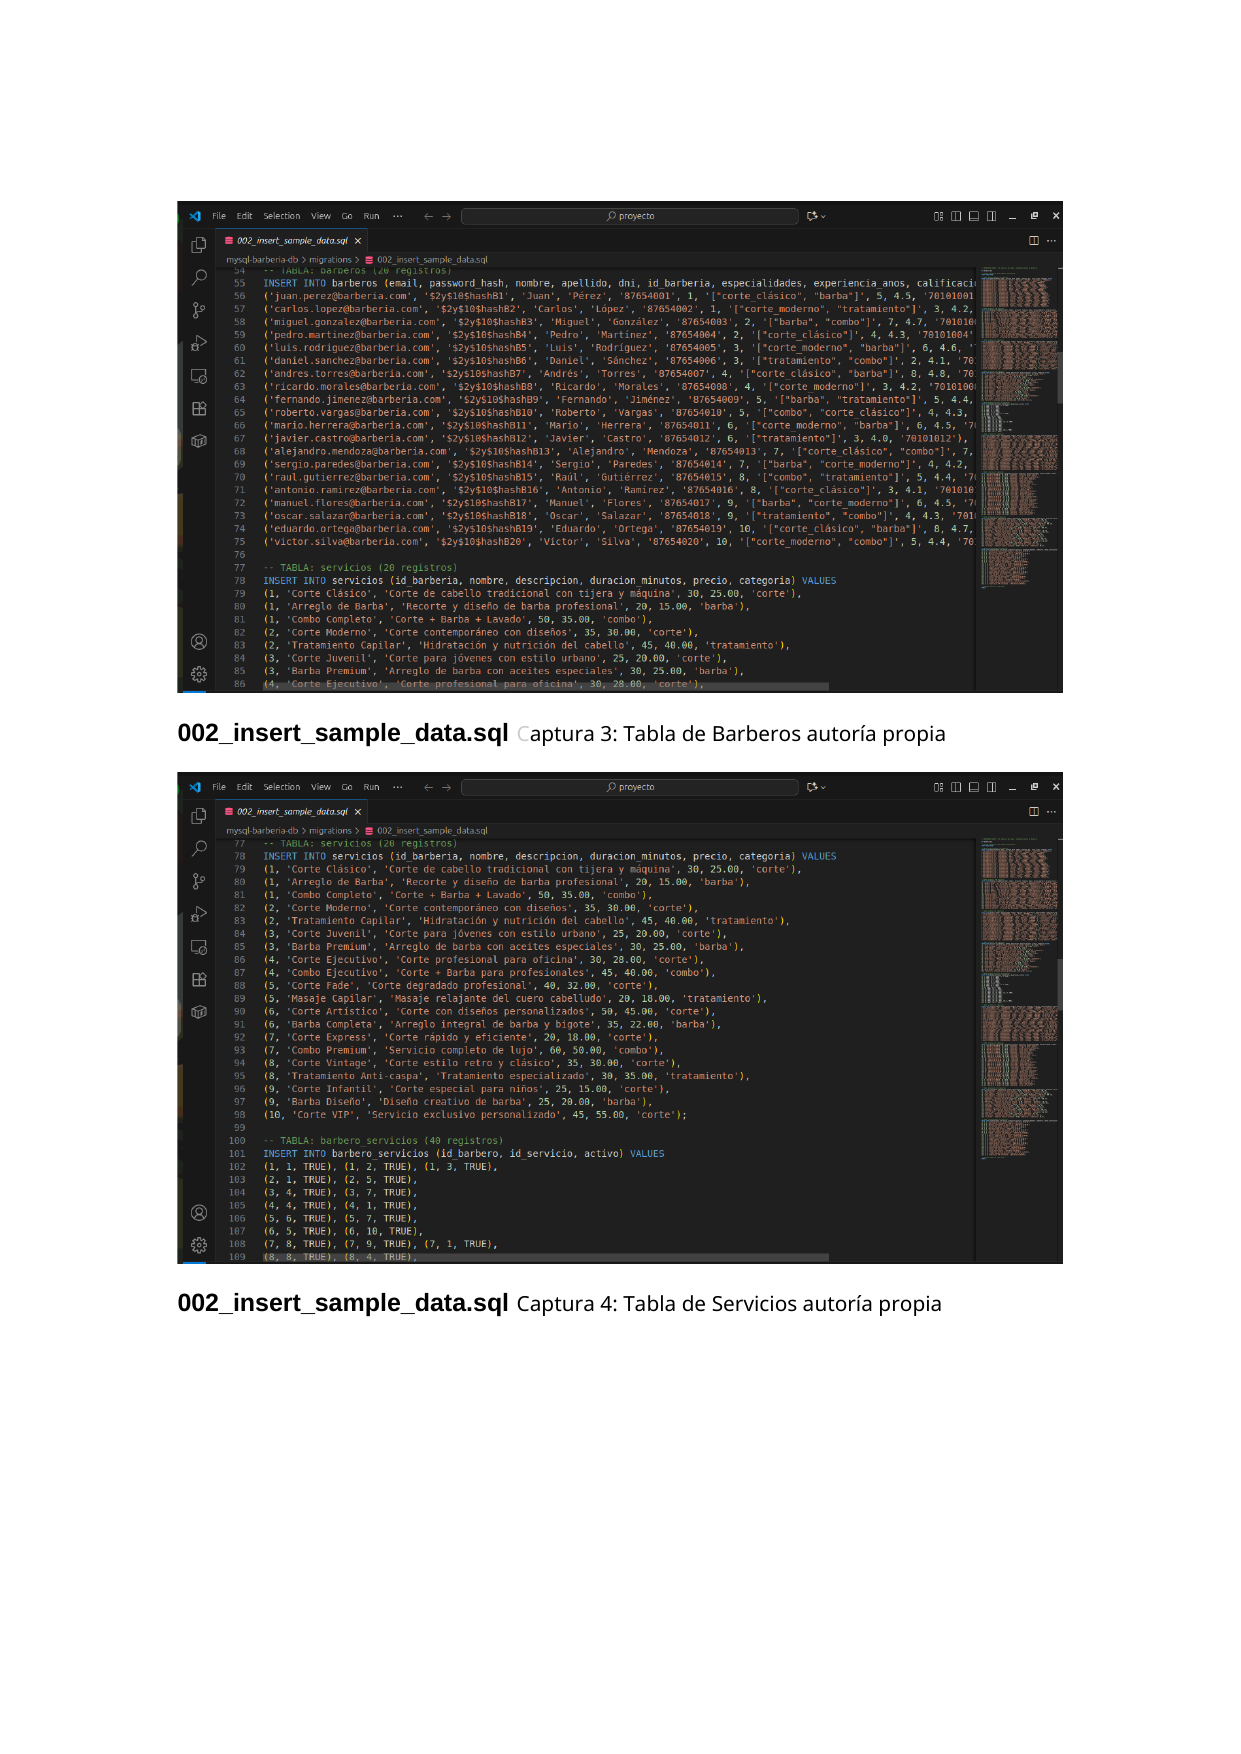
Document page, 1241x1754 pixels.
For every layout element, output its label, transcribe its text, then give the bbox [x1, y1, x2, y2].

subtitle 002_insert_sample_data.sql Captura 4: Tabla de Servicios autoría propia [177, 1264, 1063, 1318]
subtitle 002_insert_sample_data.sql Captura 3: Tabla de Barberos autoría propia [177, 693, 1063, 747]
picture [177, 201, 1063, 693]
picture [177, 772, 1063, 1264]
